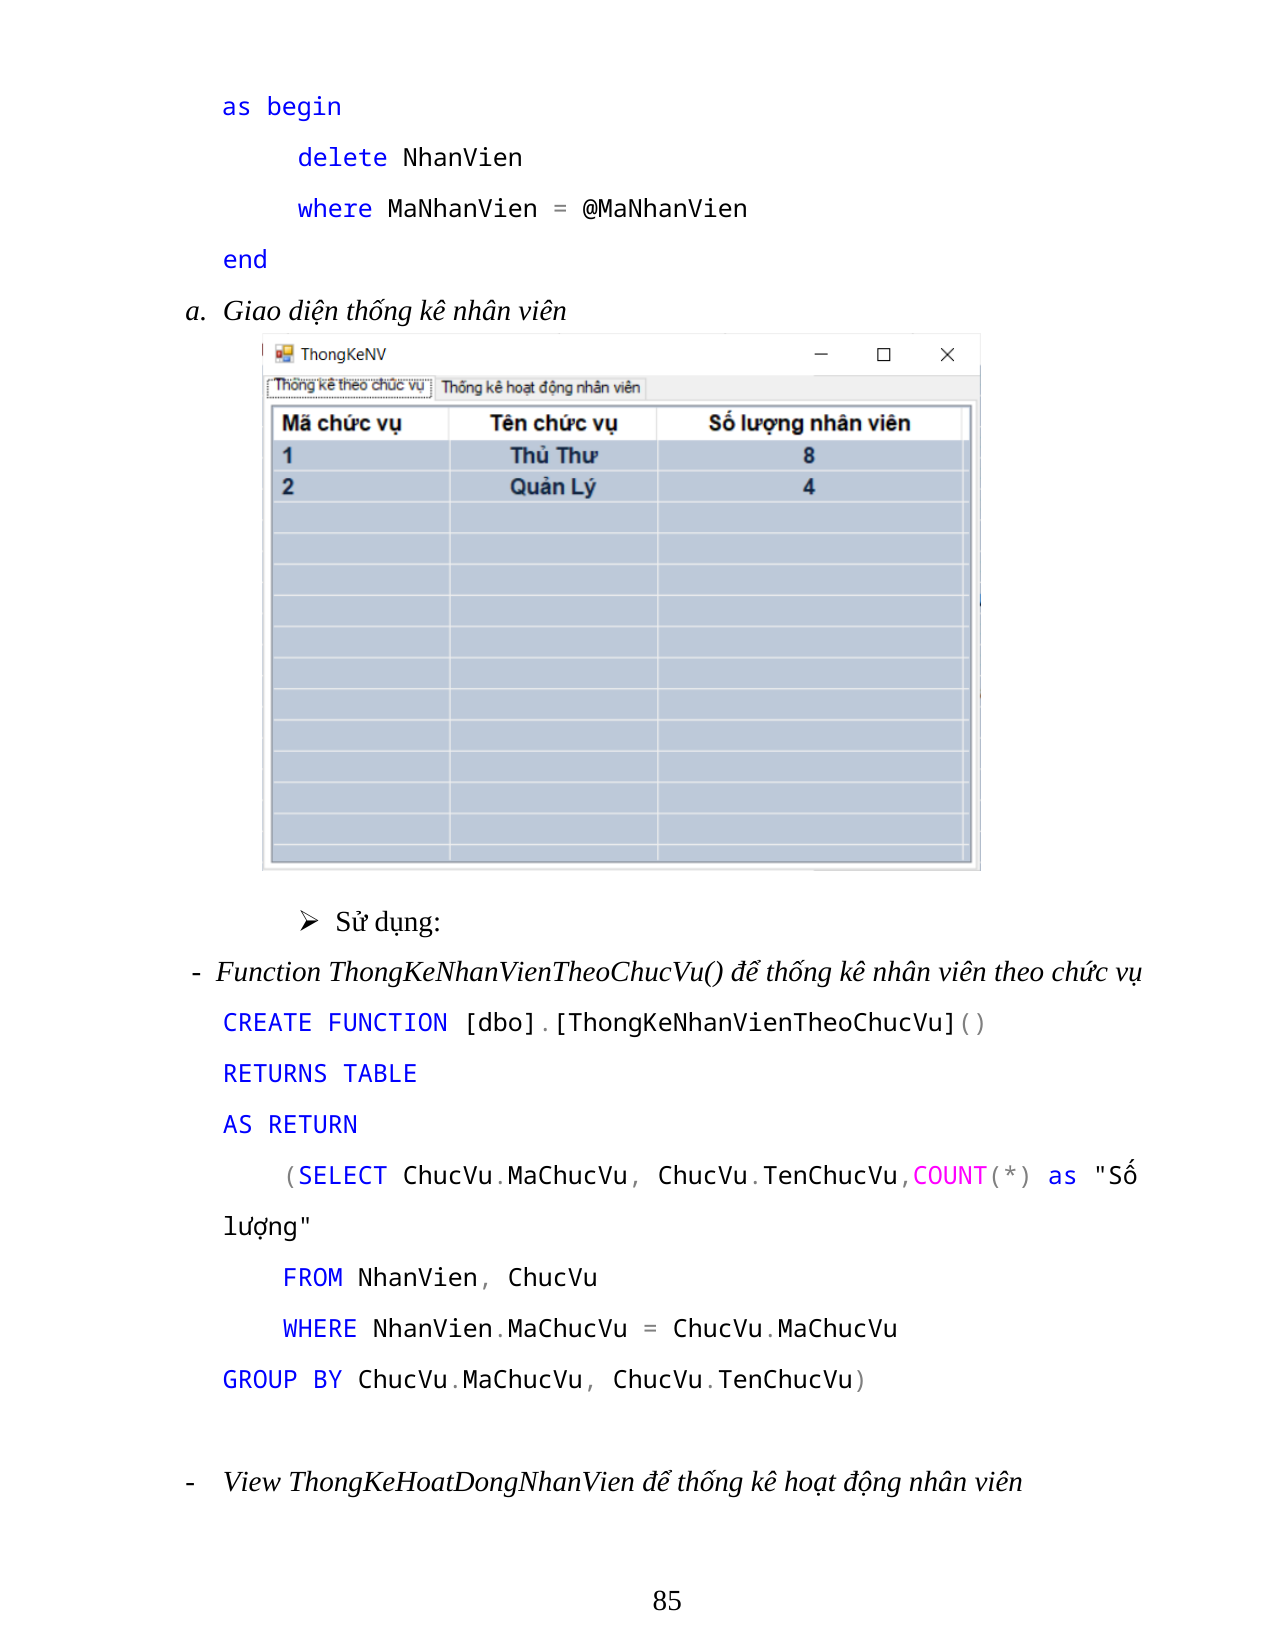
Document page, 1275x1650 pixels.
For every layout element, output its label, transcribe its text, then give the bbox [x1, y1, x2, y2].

text WHERE NhanVien.MaChucVu = ChucVu.MaChucVu [223, 1311, 1186, 1345]
list View ThongKeHoatDongNhanVien để thống kê hoạt động nhân viên [185, 1464, 1186, 1497]
text (SELECT ChucVu.MaChucVu, ChucVu.TenChucVu,COUNT(*) as "Số lượng" [223, 1158, 1186, 1243]
text FROM NhanVien, ChucVu [223, 1260, 1186, 1294]
text CREATE FUNCTION [dbo].[ThongKeNhanVienTheoChucVu]() [223, 1004, 1186, 1038]
text GROUP BY ChucVu.MaChucVu, ChucVu.TenChucVu) [223, 1362, 1186, 1396]
text RETURNS TABLE [223, 1056, 1186, 1089]
text end [148, 242, 1186, 276]
text delete NhanVien [223, 140, 1186, 174]
text - Function ThongKeNhanVienTheoChucVu() để thống kê nhân viên theo chức vụ [148, 954, 1186, 988]
text where MaNhanVien = @MaNhanVien [223, 191, 1186, 225]
text as begin [148, 89, 1186, 123]
picture [262, 333, 981, 871]
list Giao diện thống kê nhân viên [185, 293, 1186, 326]
text AS RETURN [223, 1107, 1186, 1141]
